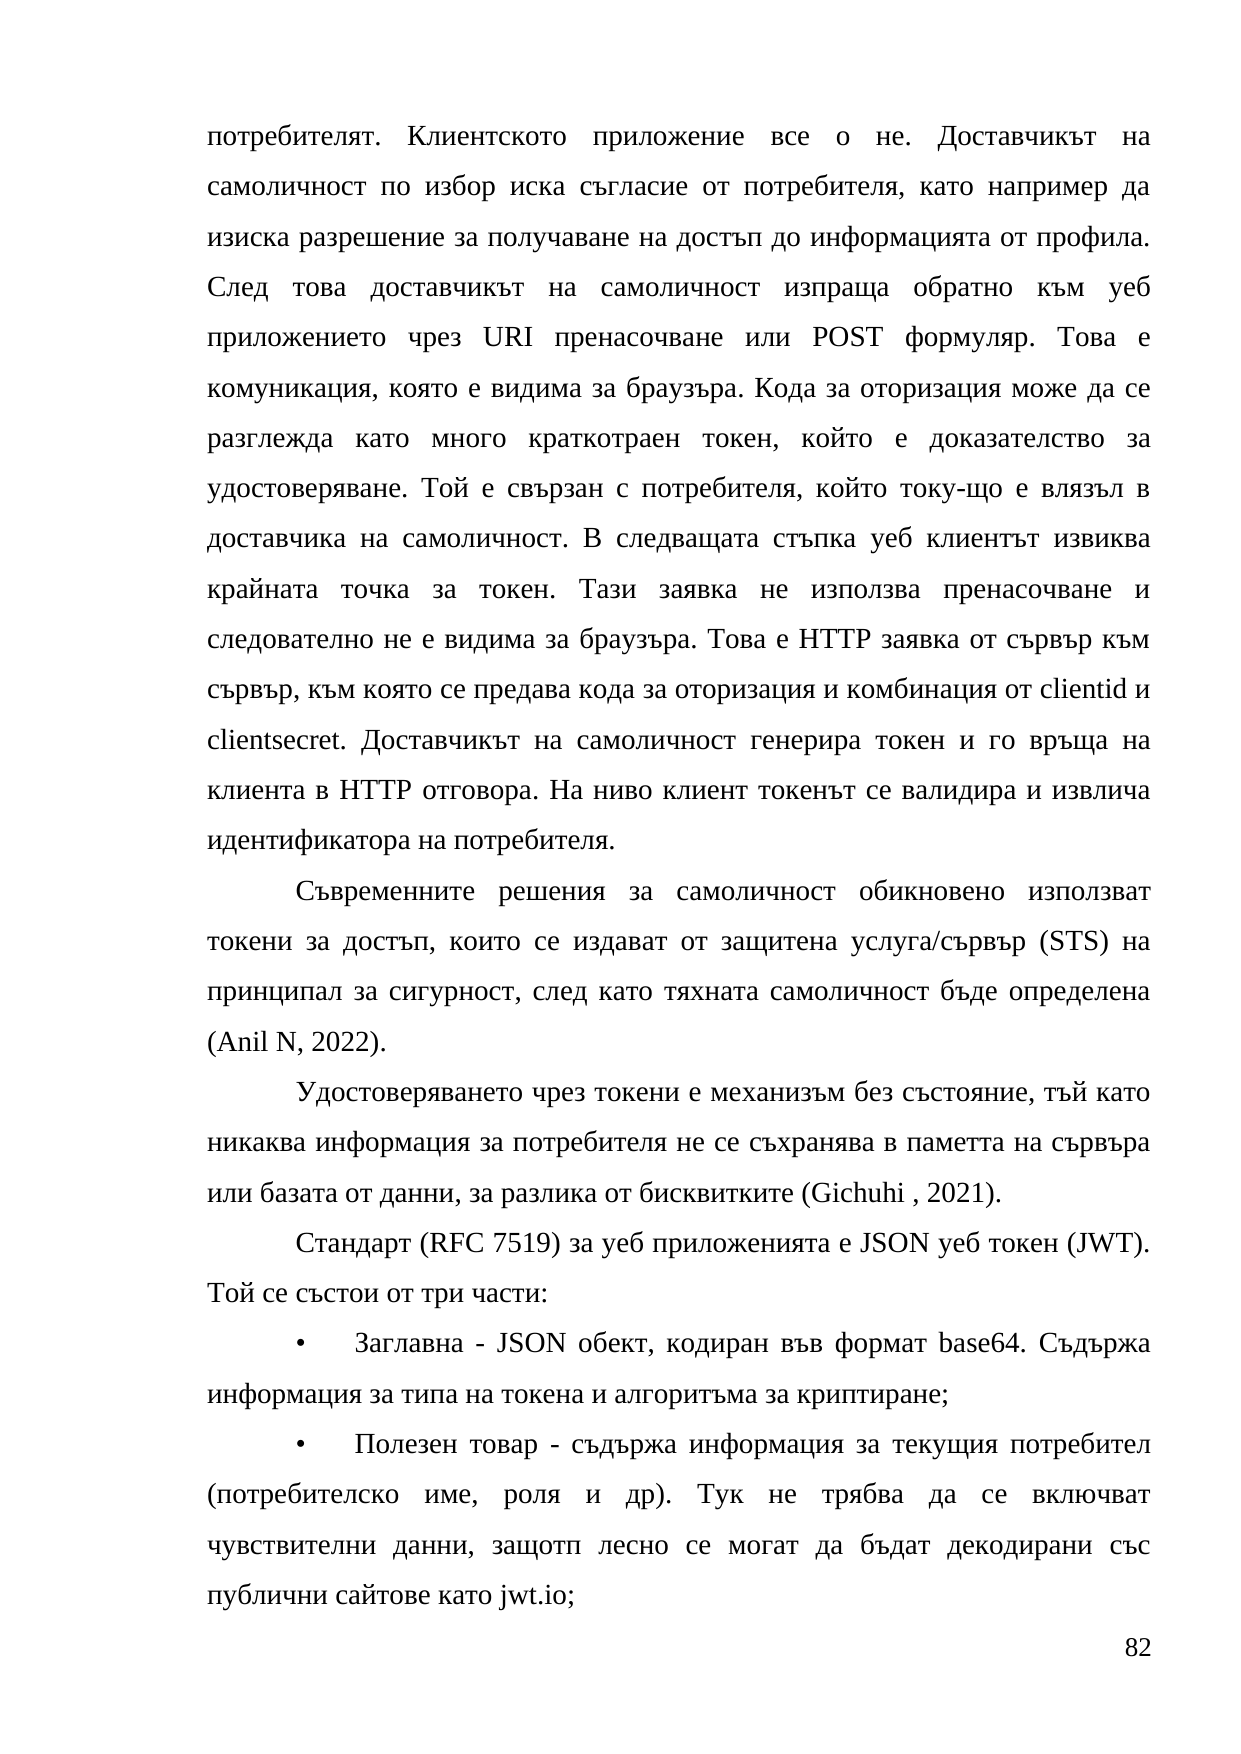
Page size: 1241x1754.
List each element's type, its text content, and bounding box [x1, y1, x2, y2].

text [207, 118, 1152, 856]
text • Заглавна - JSON обект, кодиран във формат base64. Съдържа информация за типа на токена и алгоритъма за криптиране; [207, 1326, 1152, 1409]
text Съвременните решения за самоличност обикновено използват токени за достъп, които се издават от защитена услуга/сървър (STS) на принципал за сигурност, след като тяхната самоличност бъде определена (Anil N, 2022). [207, 873, 1152, 1057]
text Удостоверяването чрез токени е механизъм без състояние, тъй като никаква информация за потребителя не се съхранява в паметта на сървъра или базaтa от данни, за разлика от бисквитките (Gichuhi , 2021). [207, 1074, 1152, 1208]
text Стандарт (RFC 7519) за уеб приложенията е JSON уеб токен (JWT). Той се състои от три части: [207, 1225, 1152, 1309]
text • Полезен товар - съдържа информация за текущия потребител (потребителско име, роля и др). Тук не трябва да се включват чувствителни данни, защотп лесно се могат да бъдат декодирани със публични сайтове като jwt.io; [207, 1426, 1152, 1611]
